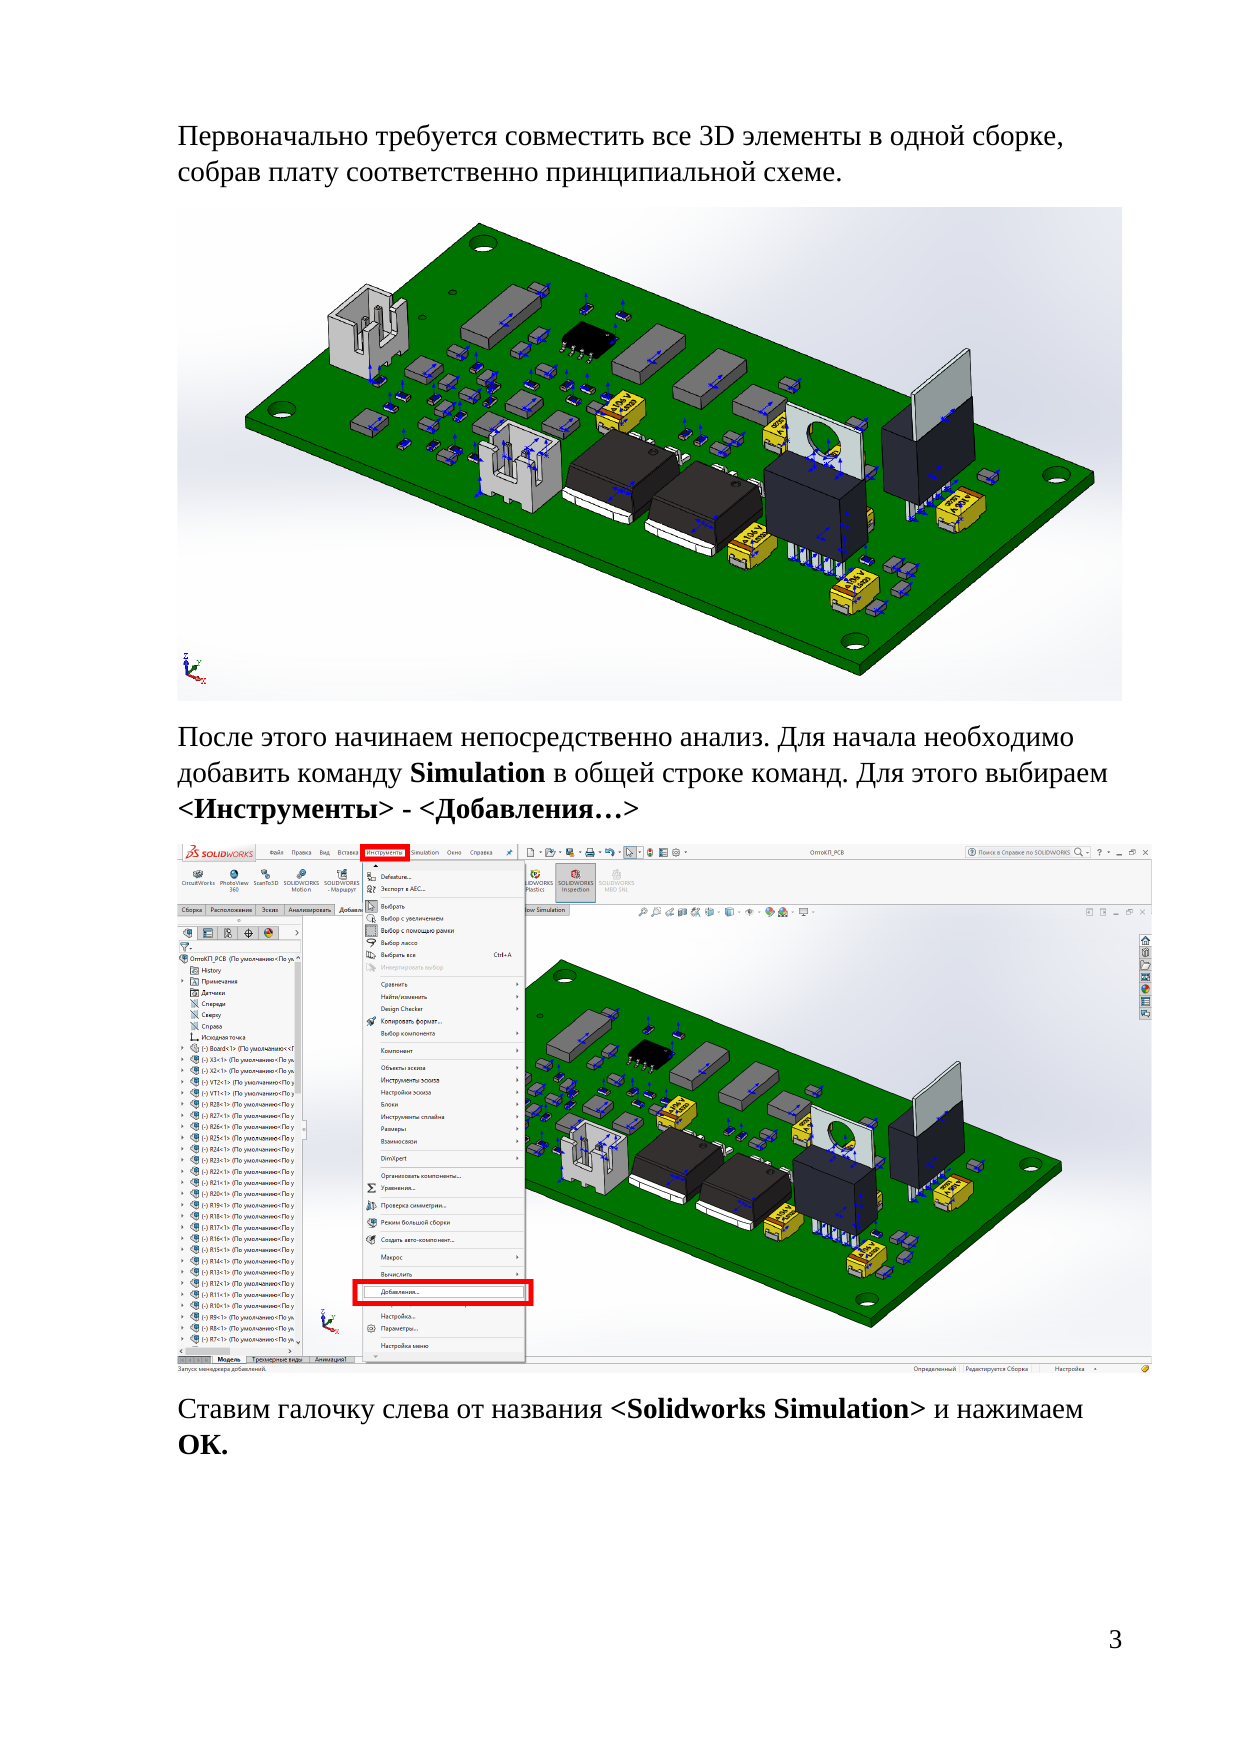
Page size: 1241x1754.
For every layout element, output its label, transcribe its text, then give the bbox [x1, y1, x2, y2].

text После этого начинаем непосредственно анализ. Для начала необходимо добавить команду Simulation в общей строке команд. Для этого выбираем <Инструменты> - <Добавления…> [177, 719, 1122, 825]
text Ставим галочку слева от названия <Solidworks Simulation> и нажимаем ОК. [177, 1391, 1122, 1461]
picture [177, 844, 1152, 1373]
text Первоначально требуется совместить все 3D элементы в одной сборке, собрав плату соответственно принципиальной схеме. [177, 118, 1122, 188]
picture [177, 207, 1123, 701]
